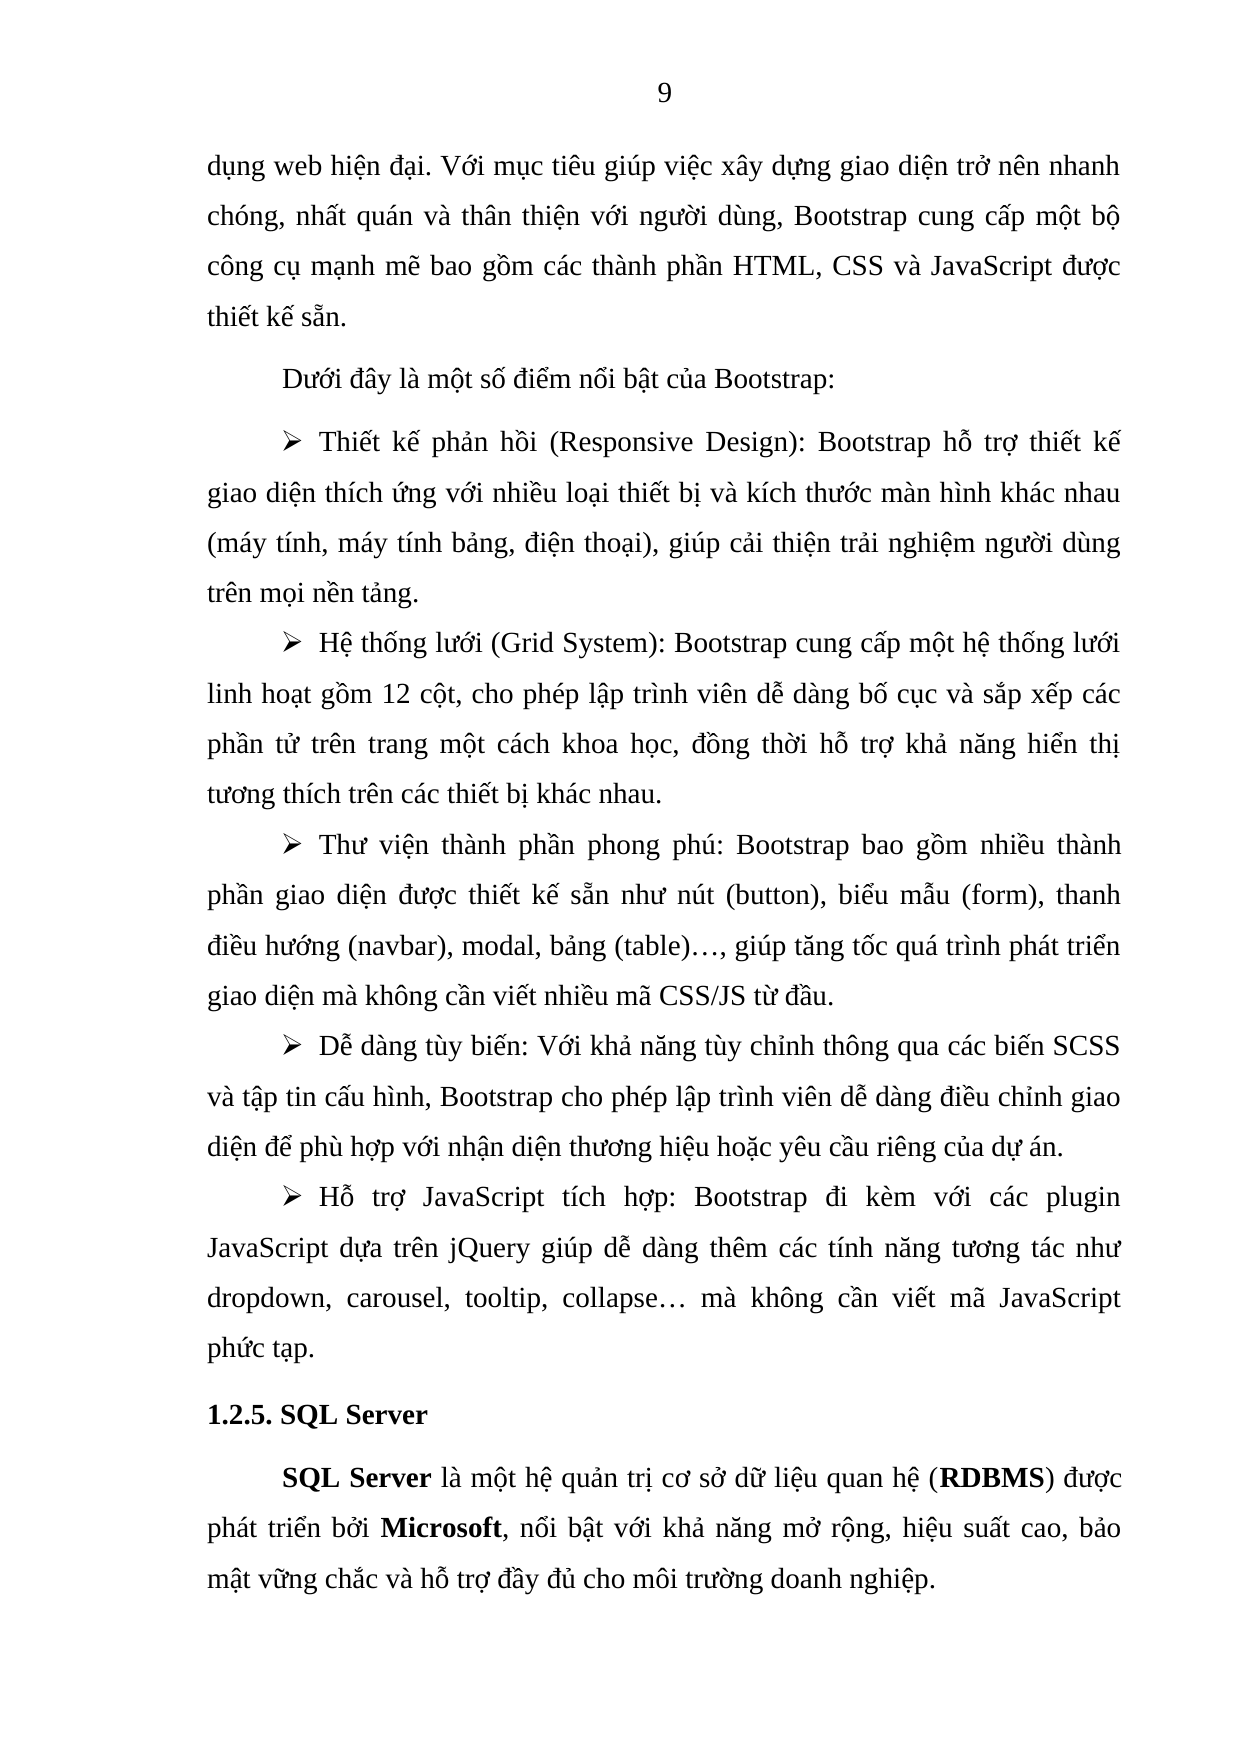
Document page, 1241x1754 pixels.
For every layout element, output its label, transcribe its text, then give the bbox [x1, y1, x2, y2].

text Dưới đây là một số điểm nổi bật của Bootstrap: [207, 361, 1122, 395]
list Thiết kế phản hồi (Responsive Design): Bootstrap hỗ trợ thiết kế giao diện thích ứng với nhiều loại thiết bị và kích thước màn hình khác nhau (máy tính, máy tính bảng, điện thoại), giúp cải thiện trải nghiệm người dùng trên mọi nền tảng. [207, 424, 1122, 609]
list Thư viện thành phần phong phú: Bootstrap bao gồm nhiều thành phần giao diện được thiết kế sẵn như nút (button), biểu mẫu (form), thanh điều hướng (navbar), modal, bảng (table)…, giúp tăng tốc quá trình phát triển giao diện mà không cần viết nhiều mã CSS/JS từ đầu. [207, 827, 1122, 1012]
subtitle SQL Server [207, 1397, 1122, 1431]
list Dễ dàng tùy biến: Với khả năng tùy chỉnh thông qua các biến SCSS và tập tin cấu hình, Bootstrap cho phép lập trình viên dễ dàng điều chỉnh giao diện để phù hợp với nhận diện thương hiệu hoặc yêu cầu riêng của dự án. [207, 1028, 1122, 1163]
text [207, 148, 1122, 332]
text SQL Server là một hệ quản trị cơ sở dữ liệu quan hệ (RDBMS) được phát triển bởi Microsoft, nổi bật với khả năng mở rộng, hiệu suất cao, bảo mật vững chắc và hỗ trợ đầy đủ cho môi trường doanh nghiệp. [207, 1460, 1122, 1594]
list Hỗ trợ JavaScript tích hợp: Bootstrap đi kèm với các plugin JavaScript dựa trên jQuery giúp dễ dàng thêm các tính năng tương tác như dropdown, carousel, tooltip, collapse… mà không cần viết mã JavaScript phức tạp. [207, 1179, 1122, 1364]
list Hệ thống lưới (Grid System): Bootstrap cung cấp một hệ thống lưới linh hoạt gồm 12 cột, cho phép lập trình viên dễ dàng bố cục và sắp xếp các phần tử trên trang một cách khoa học, đồng thời hỗ trợ khả năng hiển thị tương thích trên các thiết bị khác nhau. [207, 626, 1122, 810]
